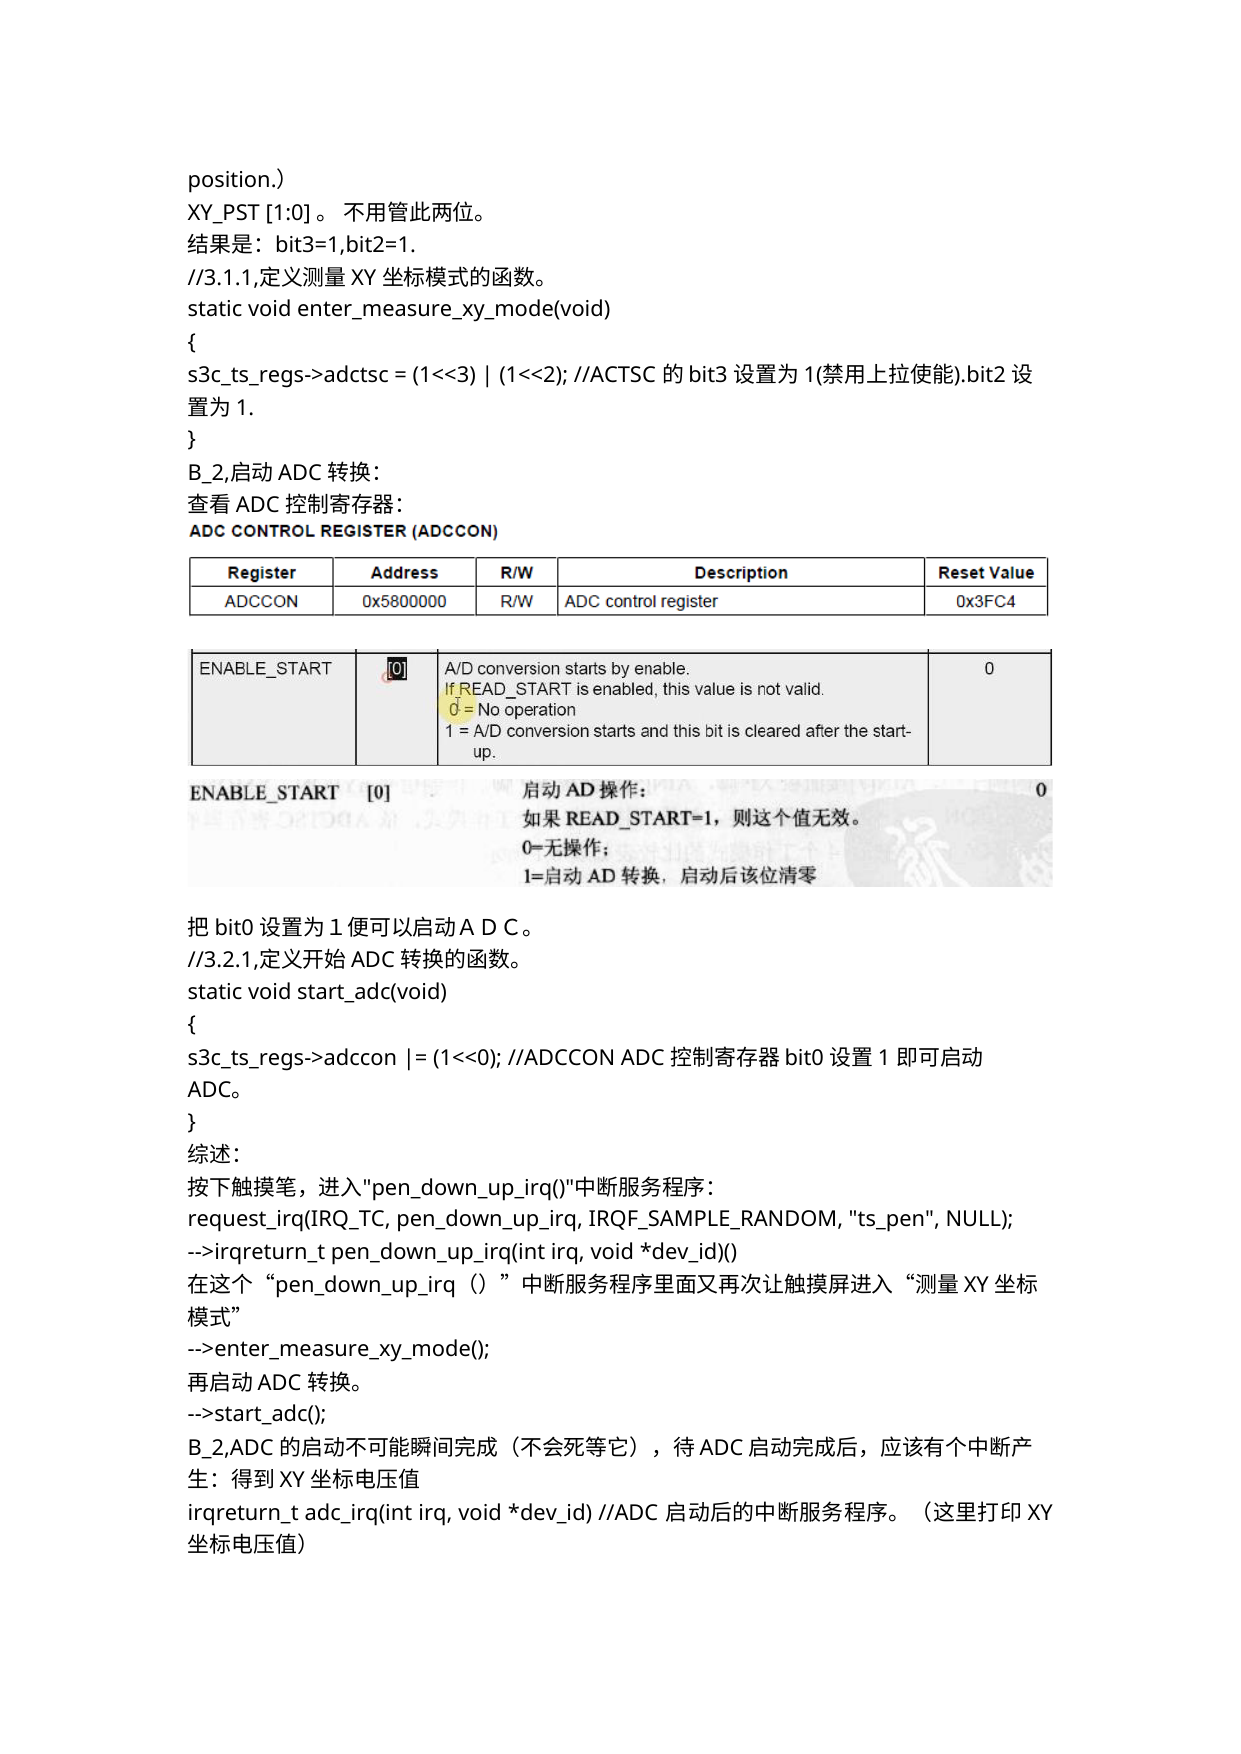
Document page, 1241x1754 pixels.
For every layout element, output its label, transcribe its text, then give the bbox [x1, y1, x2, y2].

text { [187, 324, 1053, 357]
text //3.1.1,定义测量XY 坐标模式的函数。 [187, 259, 1053, 292]
text 结果是：bit3=1,bit2=1. [187, 227, 1053, 259]
text 查看ADC 控制寄存器： [187, 487, 1053, 519]
text s3c_ts_regs->adccon |= (1<<0); //ADCCON ADC 控制寄存器bit0 设置1 即可启动ADC。 [187, 1039, 1053, 1104]
picture [187, 519, 1053, 618]
text XY_PST [1:0] 。 不用管此两位。 [187, 194, 1053, 227]
picture [187, 649, 1053, 766]
text -->start_adc(); [187, 1397, 1053, 1429]
text static void start_adc(void) [187, 974, 1053, 1007]
picture [187, 779, 1053, 887]
text 按下触摸笔，进入"pen_down_up_irq()"中断服务程序： [187, 1169, 1053, 1202]
text { [187, 1007, 1053, 1039]
text //3.2.1,定义开始ADC 转换的函数。 [187, 942, 1053, 974]
text } [187, 1104, 1053, 1137]
text -->irqreturn_t pen_down_up_irq(int irq, void *dev_id)() [187, 1234, 1053, 1267]
text 再启动ADC 转换。 [187, 1364, 1053, 1397]
text request_irq(IRQ_TC, pen_down_up_irq, IRQF_SAMPLE_RANDOM, "ts_pen", NULL); [187, 1202, 1053, 1234]
text 综述： [187, 1137, 1053, 1169]
text s3c_ts_regs->adctsc = (1<<3) | (1<<2); //ACTSC 的bit3 设置为1(禁用上拉使能).bit2 设置为1. [187, 357, 1053, 422]
text B_2,ADC 的启动不可能瞬间完成（不会死等它），待ADC 启动完成后，应该有个中断产生：得到XY 坐标电压值 [187, 1429, 1053, 1494]
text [187, 162, 1053, 194]
text -->enter_measure_xy_mode(); [187, 1332, 1053, 1364]
text B_2,启动ADC 转换： [187, 454, 1053, 487]
text 把 bit0 设置为１便可以启动ＡＤＣ。 [187, 909, 1053, 942]
text 在这个“pen_down_up_irq（）”中断服务程序里面又再次让触摸屏进入“测量XY 坐标模式” [187, 1267, 1053, 1332]
text } [187, 422, 1053, 454]
text irqreturn_t adc_irq(int irq, void *dev_id) //ADC 启动后的中断服务程序。（这里打印XY 坐标电压值） [187, 1494, 1053, 1559]
text static void enter_measure_xy_mode(void) [187, 292, 1053, 324]
